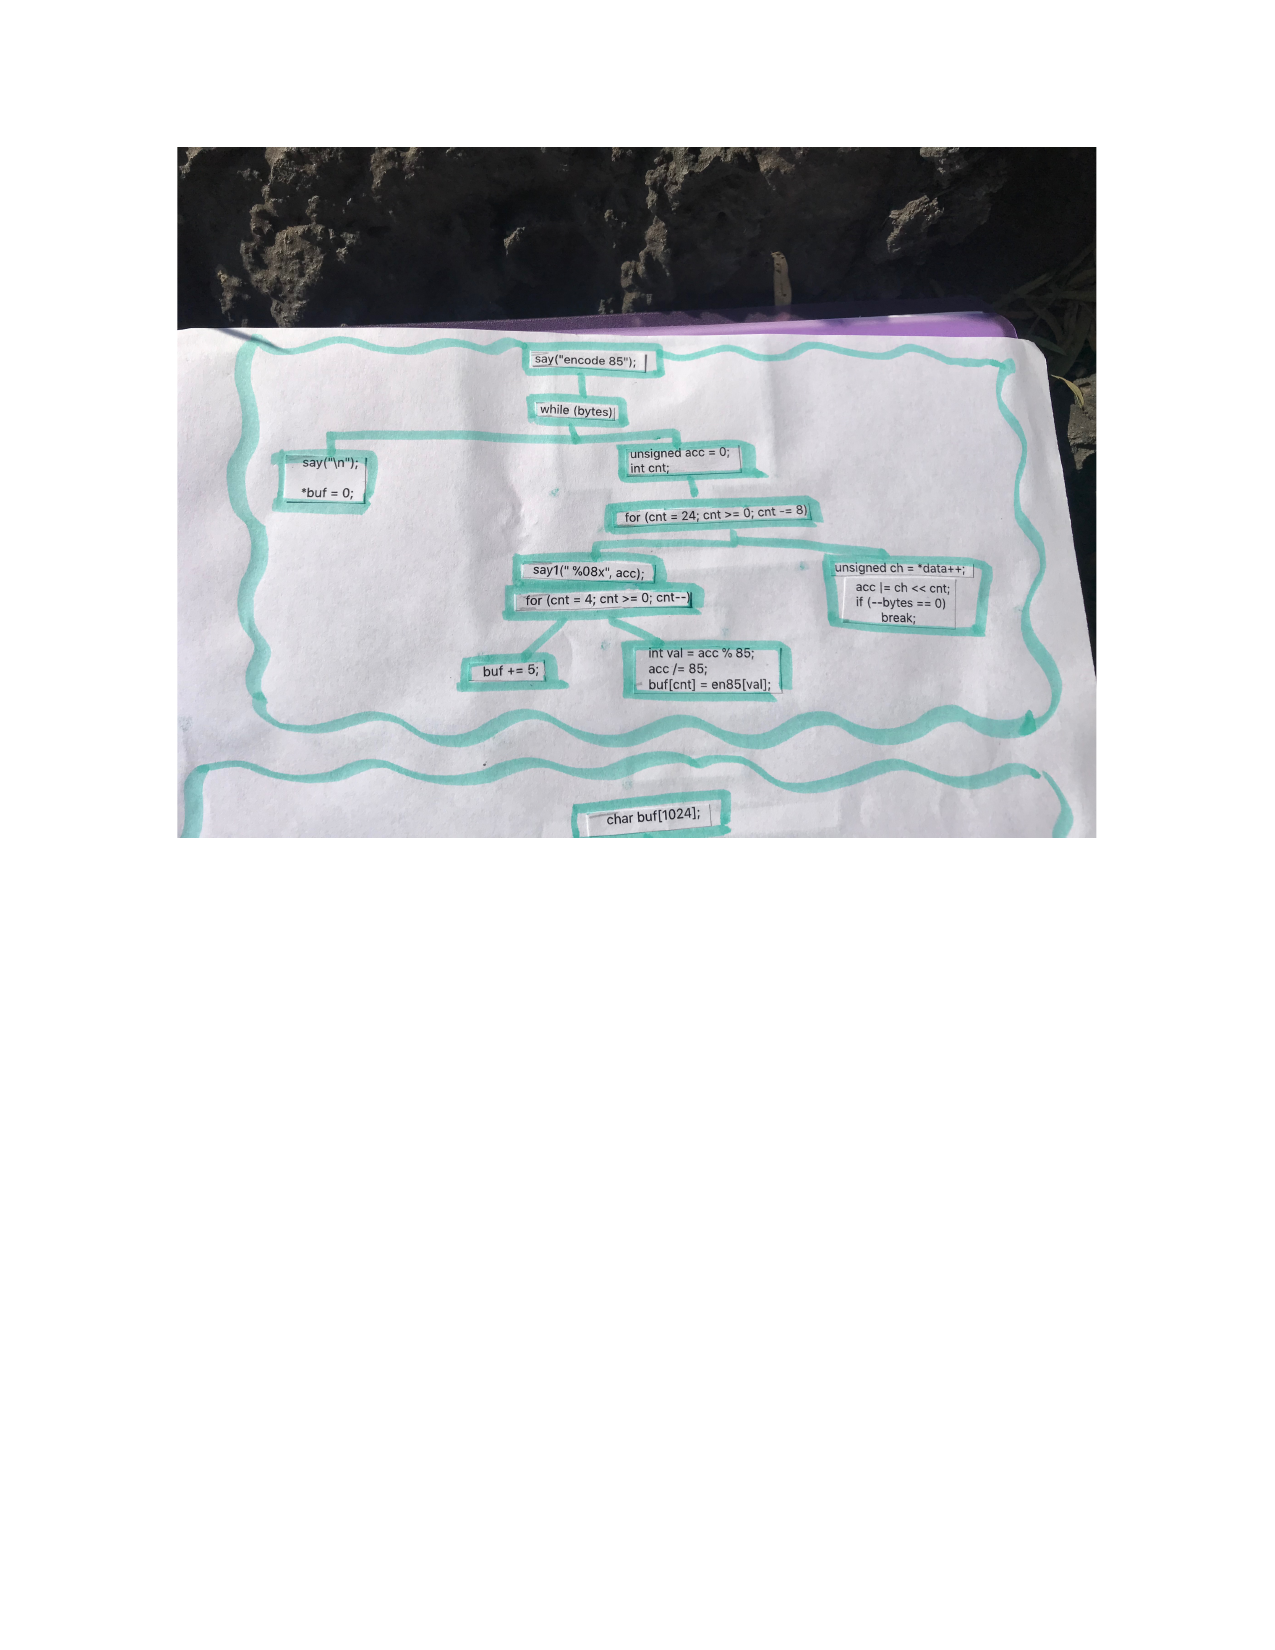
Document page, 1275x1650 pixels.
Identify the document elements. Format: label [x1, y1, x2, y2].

picture [177, 147, 1097, 838]
